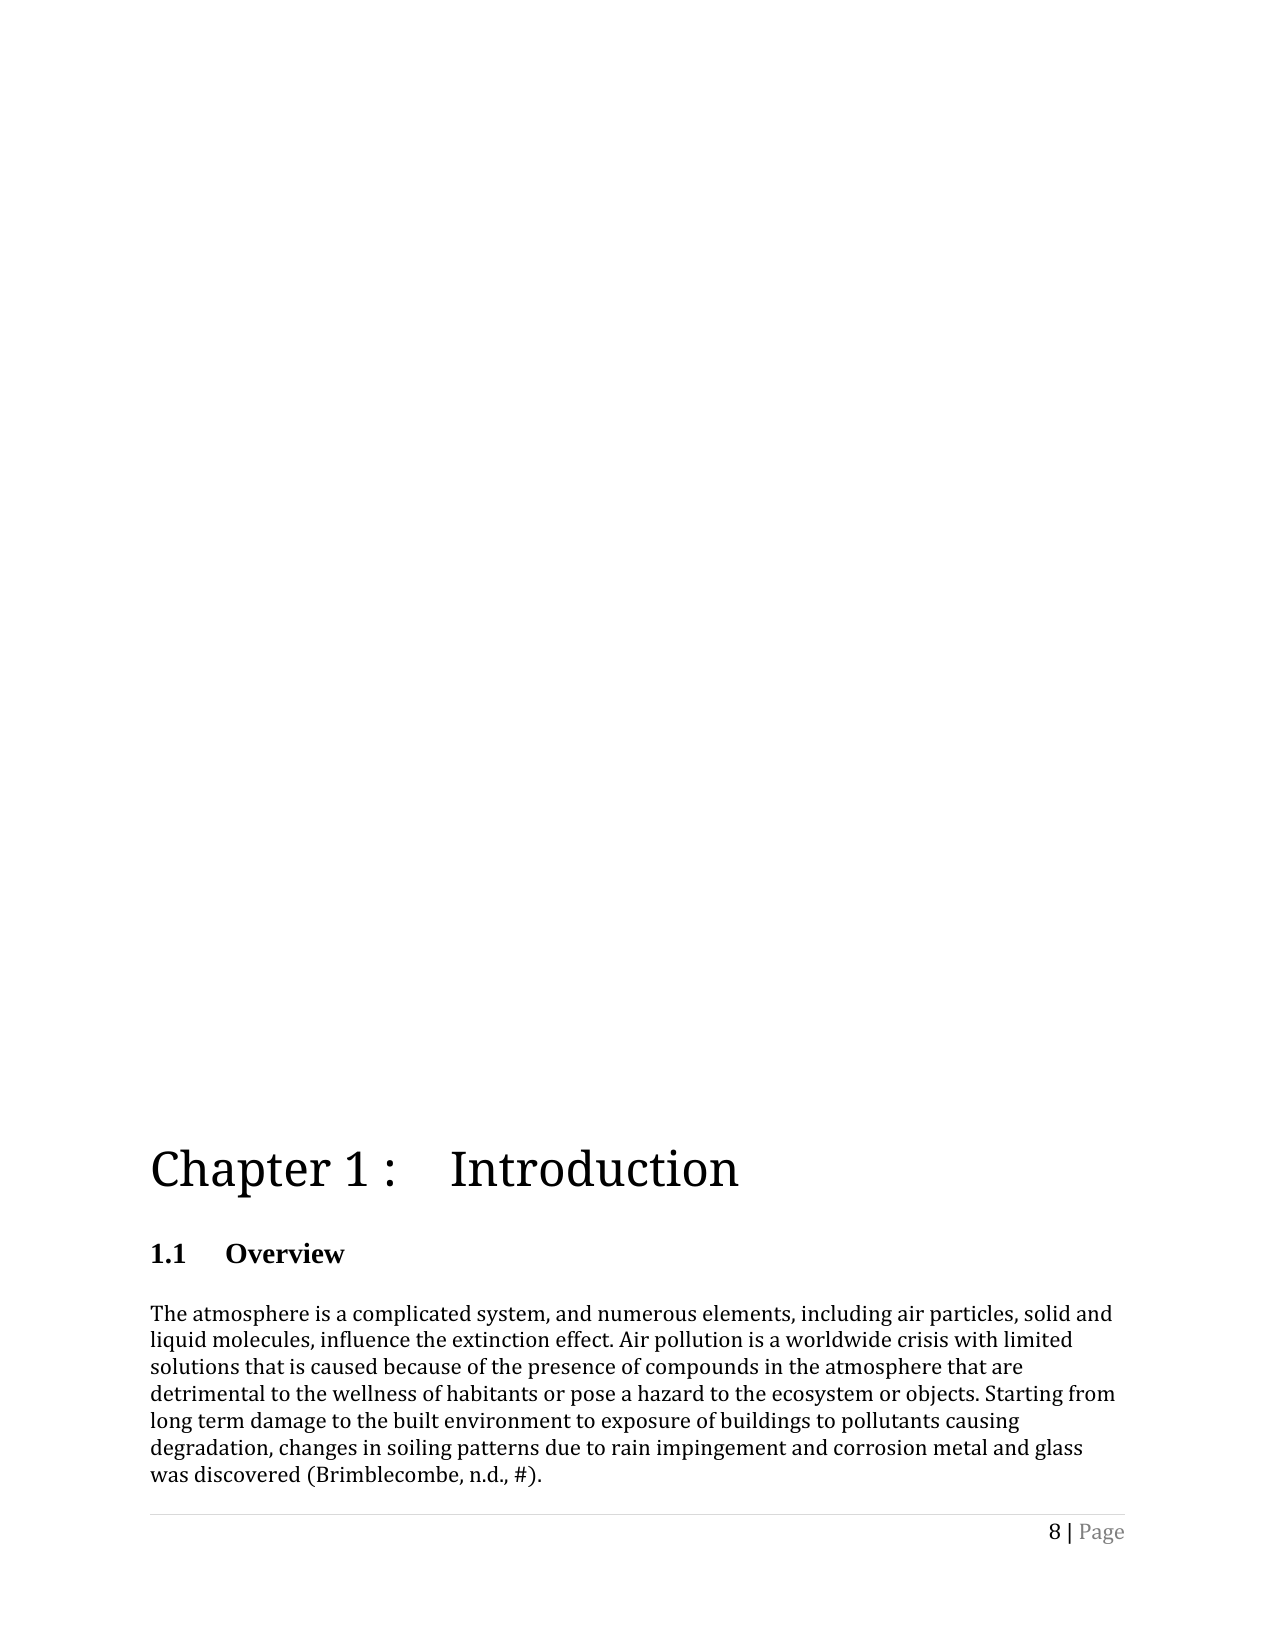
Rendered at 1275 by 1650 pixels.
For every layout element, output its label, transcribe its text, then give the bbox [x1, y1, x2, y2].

subtitle Chapter 1 : Introduction [150, 1136, 1125, 1201]
subtitle 1.1 Overview [150, 1236, 1125, 1269]
text The atmosphere is a complicated system, and numerous elements, including air particles, solid and liquid molecules, influence the extinction effect. Air pollution is a worldwide crisis with limited solutions that is caused because of the presence of compounds in the atmosphere that are detrimental to the wellness of habitants or pose a hazard to the ecosystem or objects. Starting from long term damage to the built environment to exposure of buildings to pollutants causing degradation, changes in soiling patterns due to rain impingement and corrosion metal and glass was discovered (Brimblecombe, n.d., #). [150, 1299, 1125, 1487]
